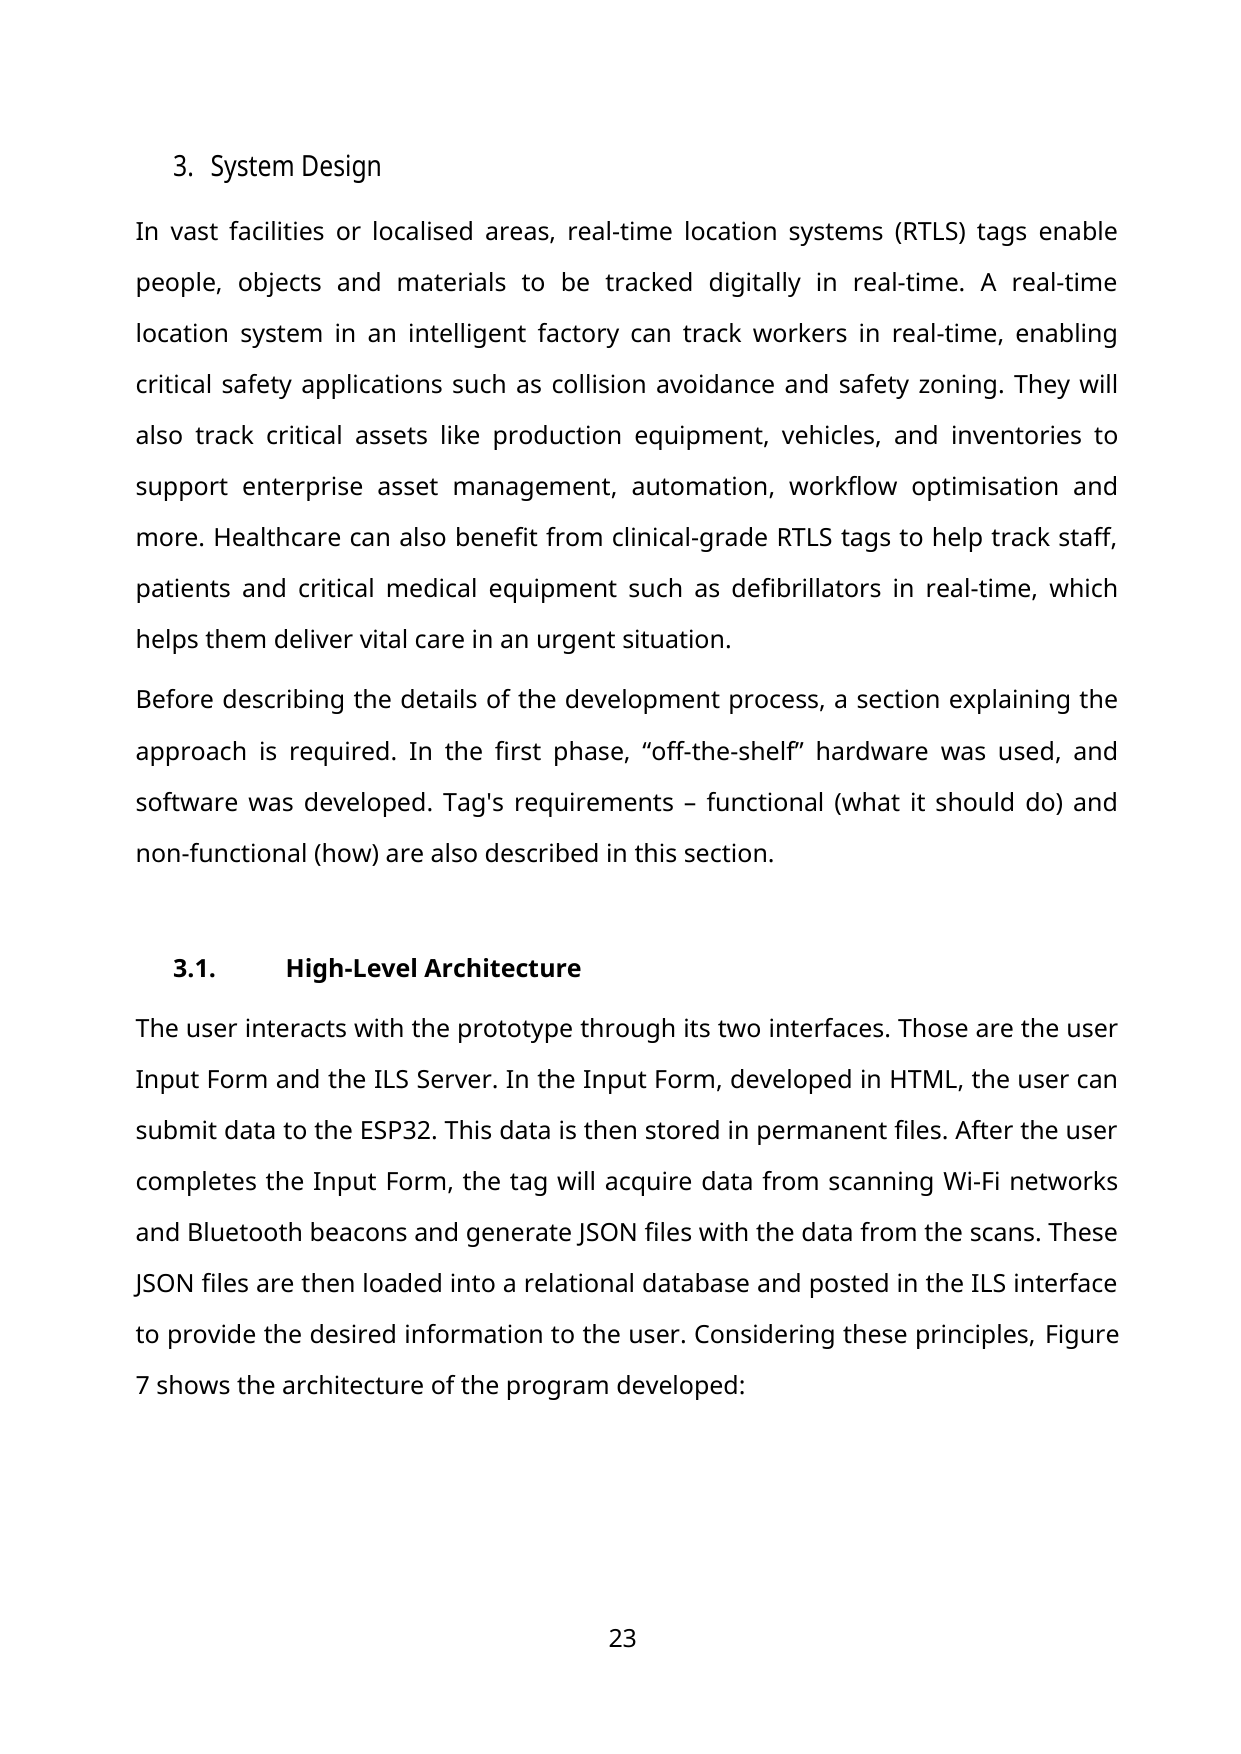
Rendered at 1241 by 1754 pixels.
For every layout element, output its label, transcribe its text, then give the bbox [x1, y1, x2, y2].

text The user interacts with the prototype through its two interfaces. Those are the user Input Form and the ILS Server. In the Input Form, developed in HTML, the user can submit data to the ESP32. This data is then stored in permanent files. After the user completes the Input Form, the tag will acquire data from scanning Wi-Fi networks and Bluetooth beacons and generate JSON files with the data from the scans. These JSON files are then loaded into a relational database and posted in the ILS interface to provide the desired information to the user. Considering these principles, Figure 7 shows the architecture of the program developed: [135, 1011, 1119, 1402]
text Before describing the details of the development process, a section explaining the approach is required. In the first phase, “off-the-shelf” hardware was used, and software was developed. Tag's requirements – functional (what it should do) and non-functional (how) are also described in this section. [135, 682, 1119, 869]
text In vast facilities or localised areas, real-time location systems (RTLS) tags enable people, objects and materials to be tracked digitally in real-time. A real-time location system in an intelligent factory can track workers in real-time, enabling critical safety applications such as collision avoidance and safety zoning. They will also track critical assets like production equipment, vehicles, and inventories to support enterprise asset management, automation, workflow optimisation and more. Healthcare can also benefit from clinical-grade RTLS tags to help track staff, patients and critical medical equipment such as defibrillators in real-time, which helps them deliver vital care in an urgent situation. [135, 214, 1119, 656]
subtitle High-Level Architecture [173, 951, 1119, 984]
subtitle System Design [173, 145, 1119, 185]
